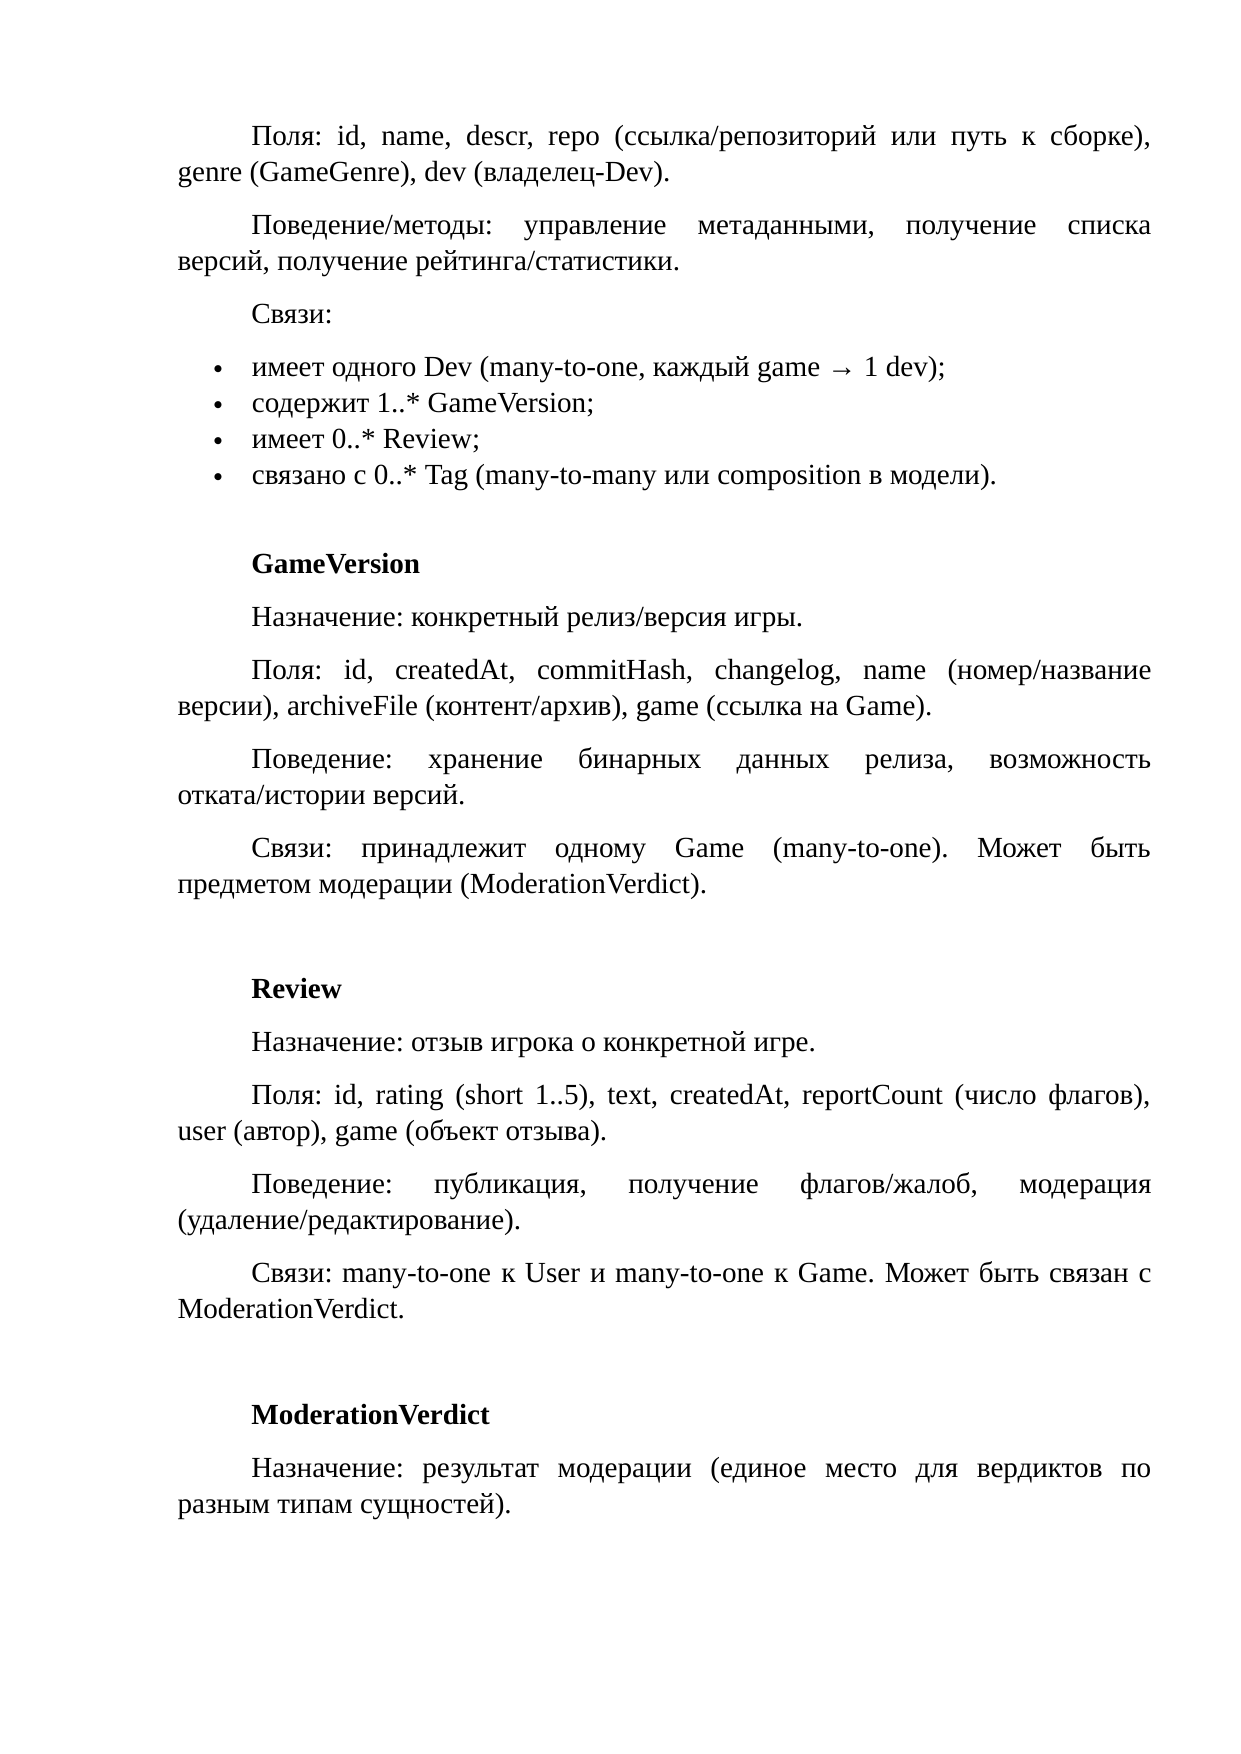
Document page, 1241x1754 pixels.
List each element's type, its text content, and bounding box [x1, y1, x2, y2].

text Связи: [177, 296, 1152, 329]
text Поведение: хранение бинарных данных релиза, возможность отката/истории версий. [177, 741, 1152, 811]
list содержит 1..* GameVersion; [214, 385, 1152, 418]
text GameVersion [177, 546, 1152, 580]
list имеет одного Dev (many-to-one, каждый game → 1 dev); [214, 349, 1152, 382]
list имеет 0..* Review; [214, 421, 1152, 455]
text Review [177, 972, 1152, 1005]
text Связи: принадлежит одному Game (many-to-one). Может быть предметом модерации (ModerationVerdict). [177, 830, 1152, 899]
text ModerationVerdict [177, 1397, 1152, 1430]
text Связи: many-to-one к User и many-to-one к Game. Может быть связан с ModerationVerdict. [177, 1255, 1152, 1325]
text Поля: id, name, descr, repo (ссылка/репозиторий или путь к сборке), genre (GameGenre), dev (владелец-Dev). [177, 118, 1152, 188]
text Назначение: конкретный релиз/версия игры. [177, 599, 1152, 633]
text Поведение: публикация, получение флагов/жалоб, модерация (удаление/редактирование). [177, 1166, 1152, 1236]
text Назначение: результат модерации (единое место для вердиктов по разным типам сущностей). [177, 1450, 1152, 1519]
list связано с 0..* Tag (many-to-many или composition в модели). [214, 457, 1152, 491]
text Поля: id, createdAt, commitHash, changelog, name (номер/название версии), archiveFile (контент/архив), game (ссылка на Game). [177, 652, 1152, 722]
text Назначение: отзыв игрока о конкретной игре. [177, 1024, 1152, 1058]
text Поля: id, rating (short 1..5), text, createdAt, reportCount (число флагов), user (автор), game (объект отзыва). [177, 1077, 1152, 1147]
text Поведение/методы: управление метаданными, получение списка версий, получение рейтинга/статистики. [177, 207, 1152, 277]
